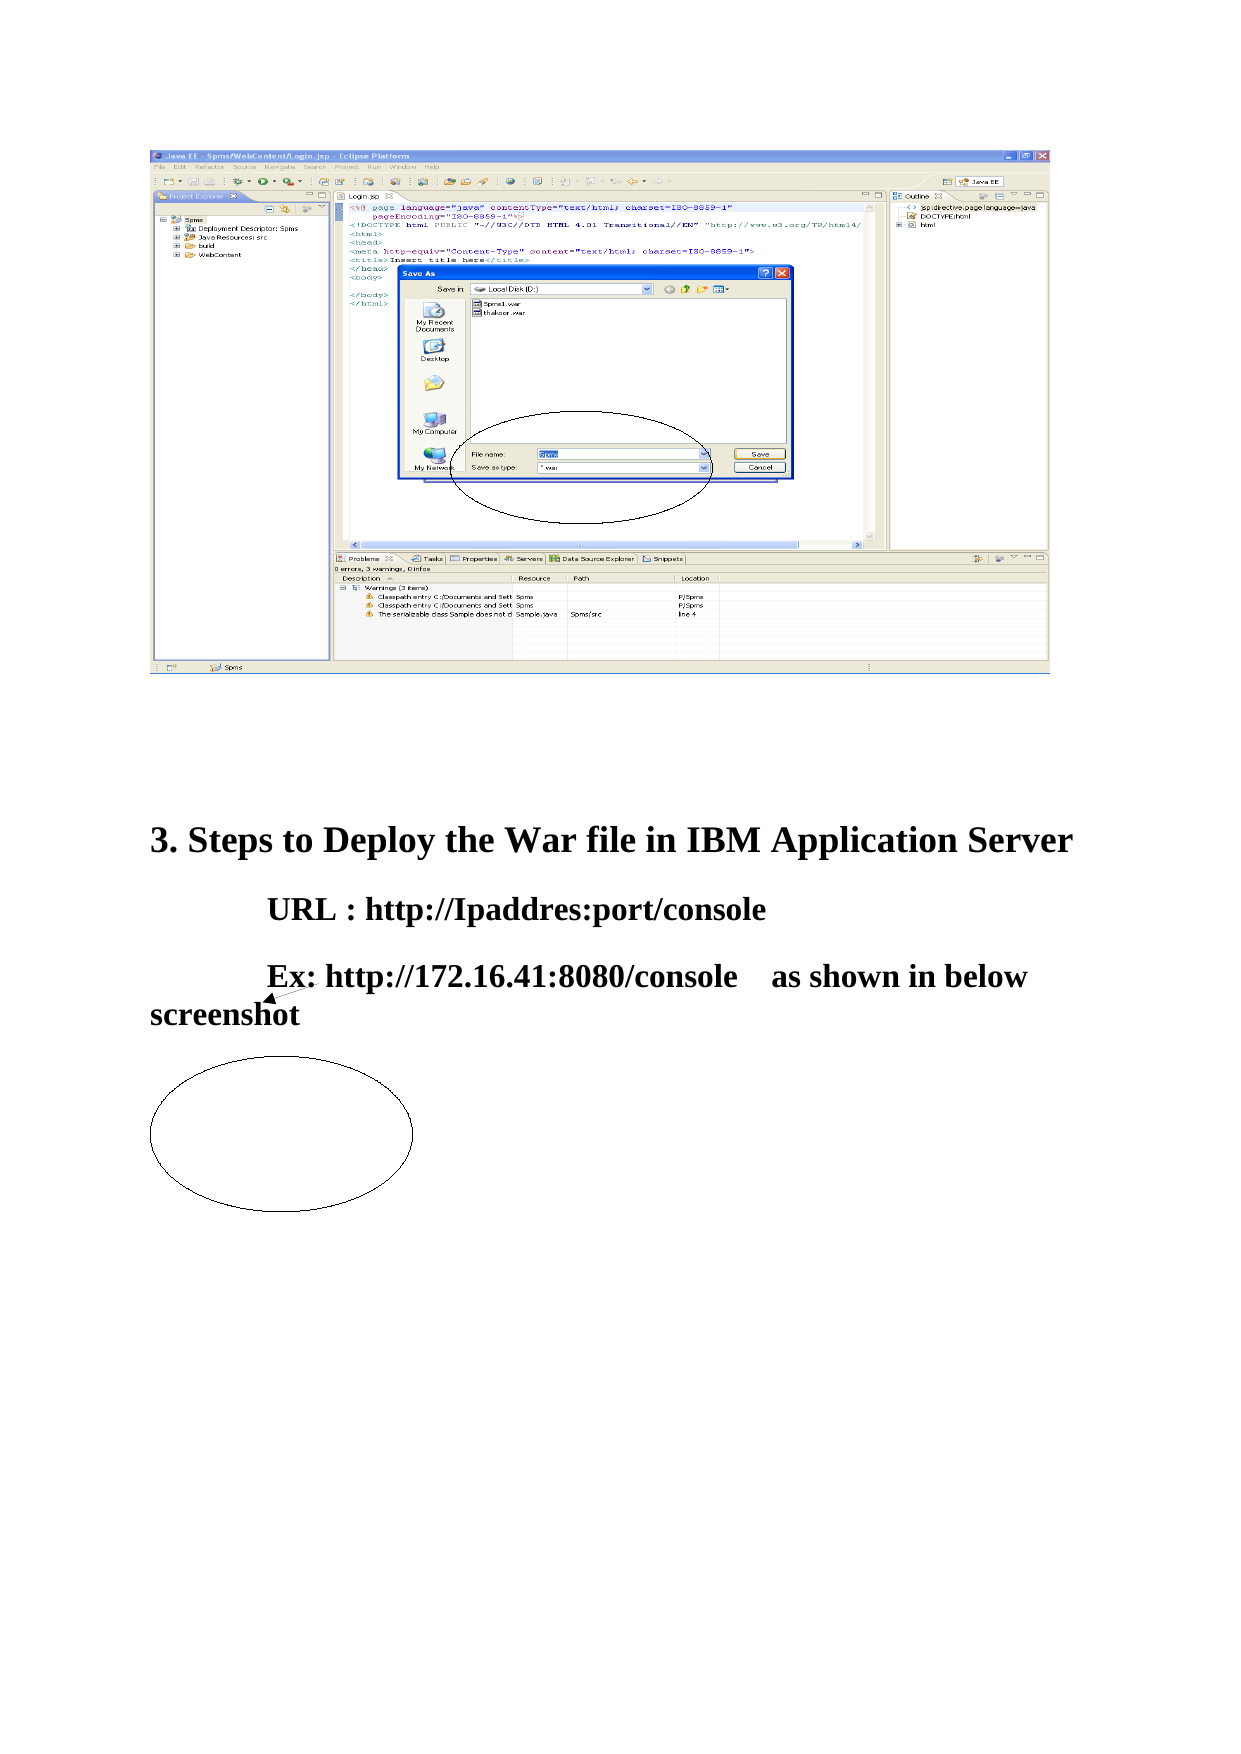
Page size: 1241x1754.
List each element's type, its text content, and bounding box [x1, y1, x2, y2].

text Ex: http://172.16.41:8080/console as shown in below screenshot [150, 956, 1090, 1033]
picture [150, 150, 1050, 674]
text 3. Steps to Deploy the War file in IBM Application Server [150, 817, 1090, 860]
text URL : http://Ipaddres:port/console [150, 889, 1090, 927]
